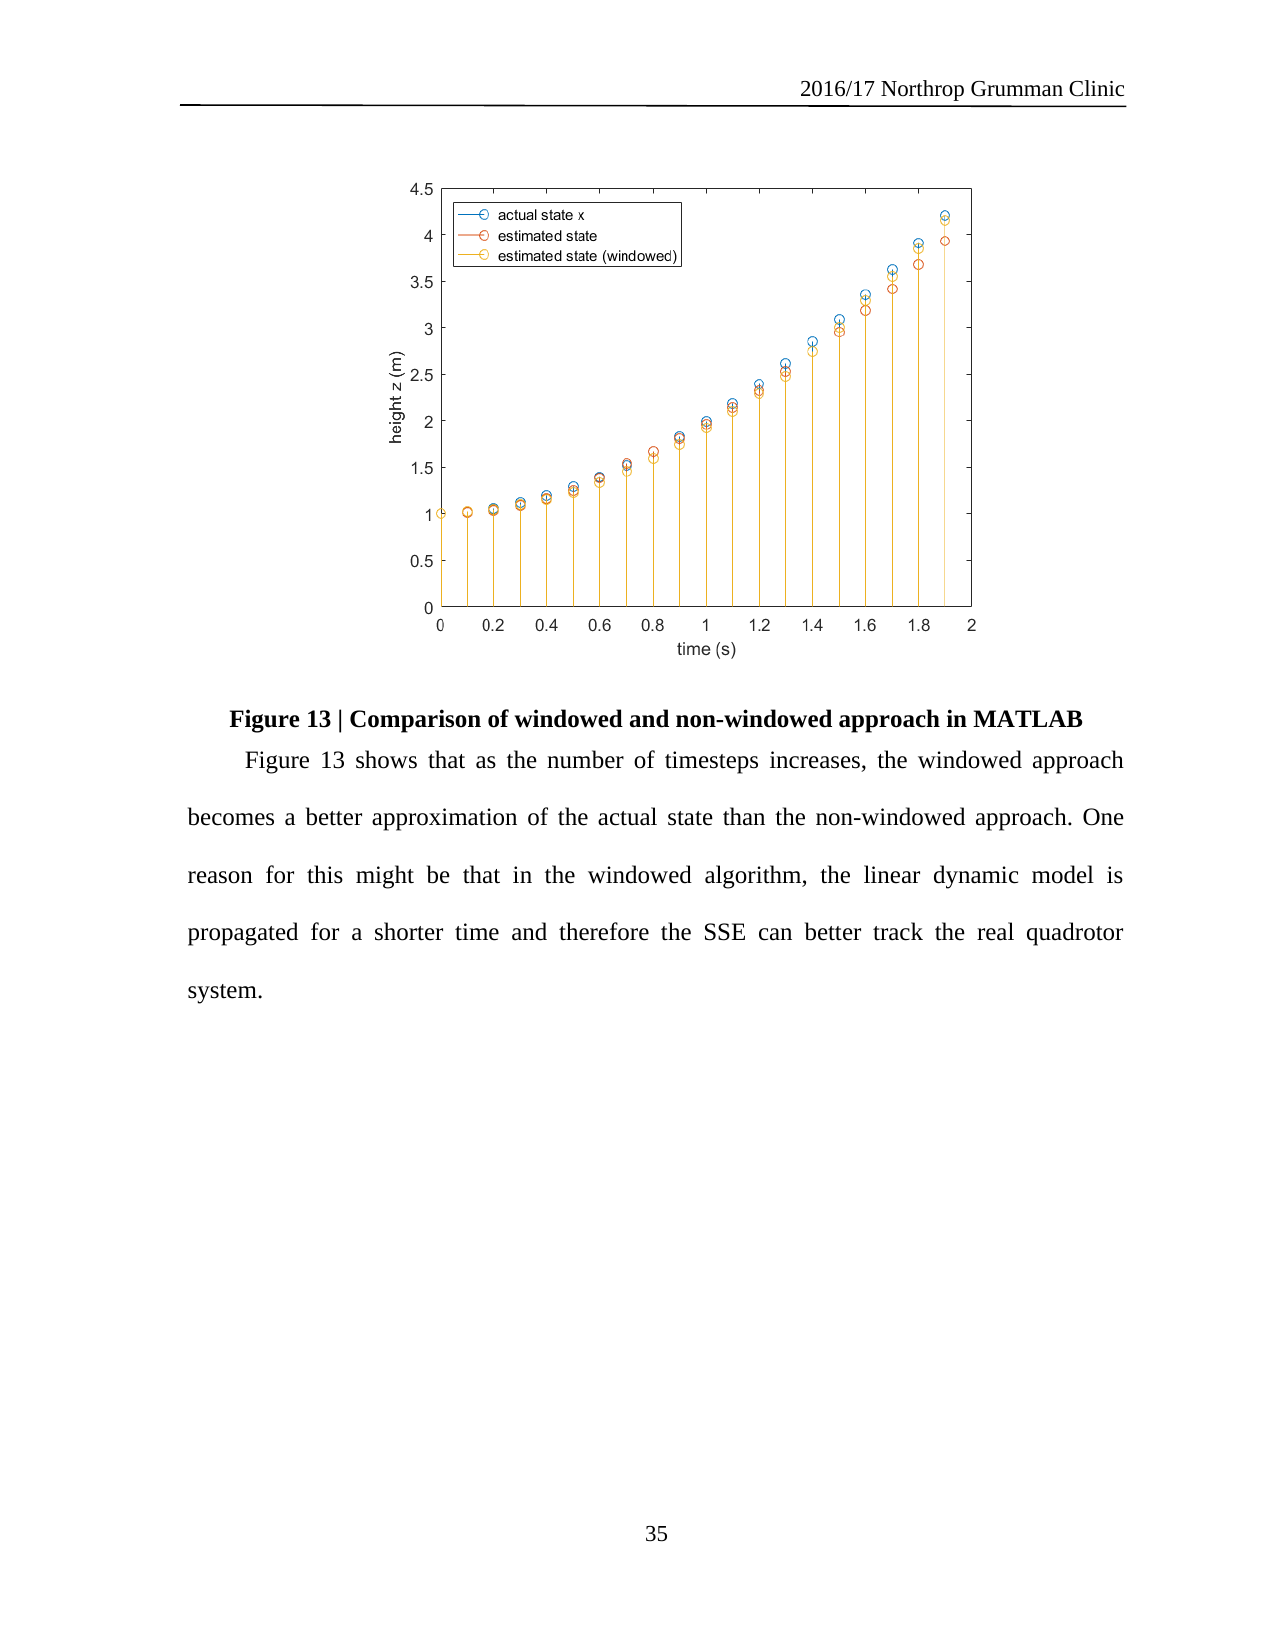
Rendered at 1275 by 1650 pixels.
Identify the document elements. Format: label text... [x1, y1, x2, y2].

text Figure 13 shows that as the number of timesteps increases, the windowed approach becomes a better approximation of the actual state than the non-windowed approach. One reason for this might be that in the windowed algorithm, the linear dynamic model is propagated for a shorter time and therefore the SSE can better track the real quadrotor system. [187, 745, 1125, 1004]
text Figure 13 | Comparison of windowed and non-windowed approach in MATLAB [187, 704, 1125, 732]
picture [351, 150, 1036, 663]
